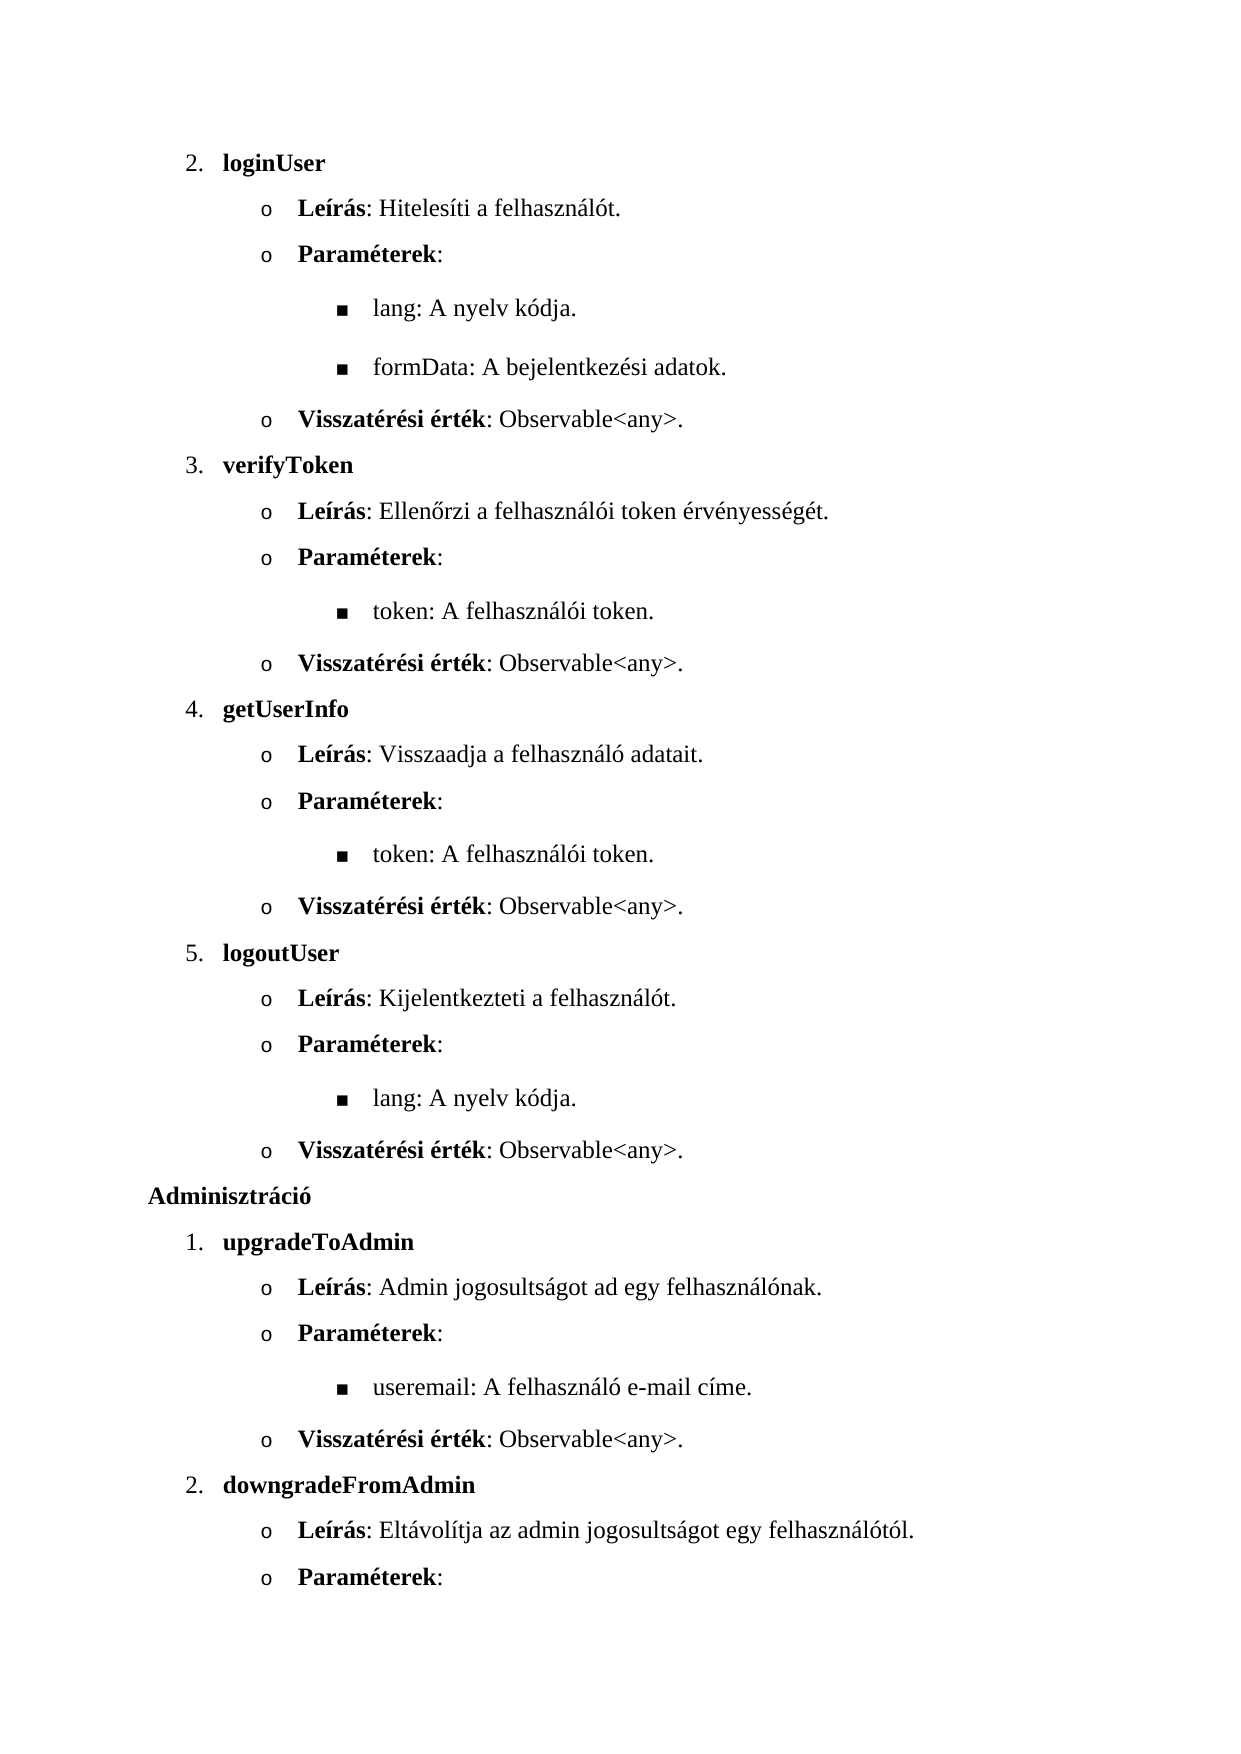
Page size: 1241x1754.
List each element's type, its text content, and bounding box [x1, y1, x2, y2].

list Leírás: Eltávolítja az admin jogosultságot egy felhasználótól. [260, 1516, 1093, 1545]
list verifyToken [185, 451, 1093, 479]
list loginUser [185, 148, 1093, 176]
list Paraméterek: [260, 542, 1093, 572]
list Paraméterek: [260, 239, 1093, 269]
list downgradeFromAdmin [185, 1470, 1093, 1499]
list useremail: A felhasználó e-mail címe. [335, 1364, 1093, 1407]
list token: A felhasználói token. [335, 588, 1093, 631]
list Visszatérési érték: Observable<any>. [260, 404, 1093, 434]
text Adminisztráció [148, 1181, 1093, 1210]
list Paraméterek: [260, 1029, 1093, 1059]
list Leírás: Hitelesíti a felhasználót. [260, 193, 1093, 223]
list Visszatérési érték: Observable<any>. [260, 891, 1093, 921]
list logoutUser [185, 938, 1093, 966]
list lang: A nyelv kódja. [335, 286, 1093, 328]
list Paraméterek: [260, 786, 1093, 815]
list upgradeToAdmin [185, 1227, 1093, 1255]
list Visszatérési érték: Observable<any>. [260, 1135, 1093, 1164]
list token: A felhasználói token. [335, 832, 1093, 875]
list Leírás: Visszaadja a felhasználó adatait. [260, 739, 1093, 769]
list Paraméterek: [260, 1562, 1093, 1591]
list formData: A bejelentkezési adatok. [335, 345, 1093, 388]
list lang: A nyelv kódja. [335, 1076, 1093, 1118]
list Leírás: Kijelentkezteti a felhasználót. [260, 983, 1093, 1013]
list Leírás: Admin jogosultságot ad egy felhasználónak. [260, 1272, 1093, 1302]
list Visszatérési érték: Observable<any>. [260, 648, 1093, 677]
list Paraméterek: [260, 1318, 1093, 1348]
list getUserInfo [185, 694, 1093, 723]
list Leírás: Ellenőrzi a felhasználói token érvényességét. [260, 496, 1093, 526]
list Visszatérési érték: Observable<any>. [260, 1424, 1093, 1453]
